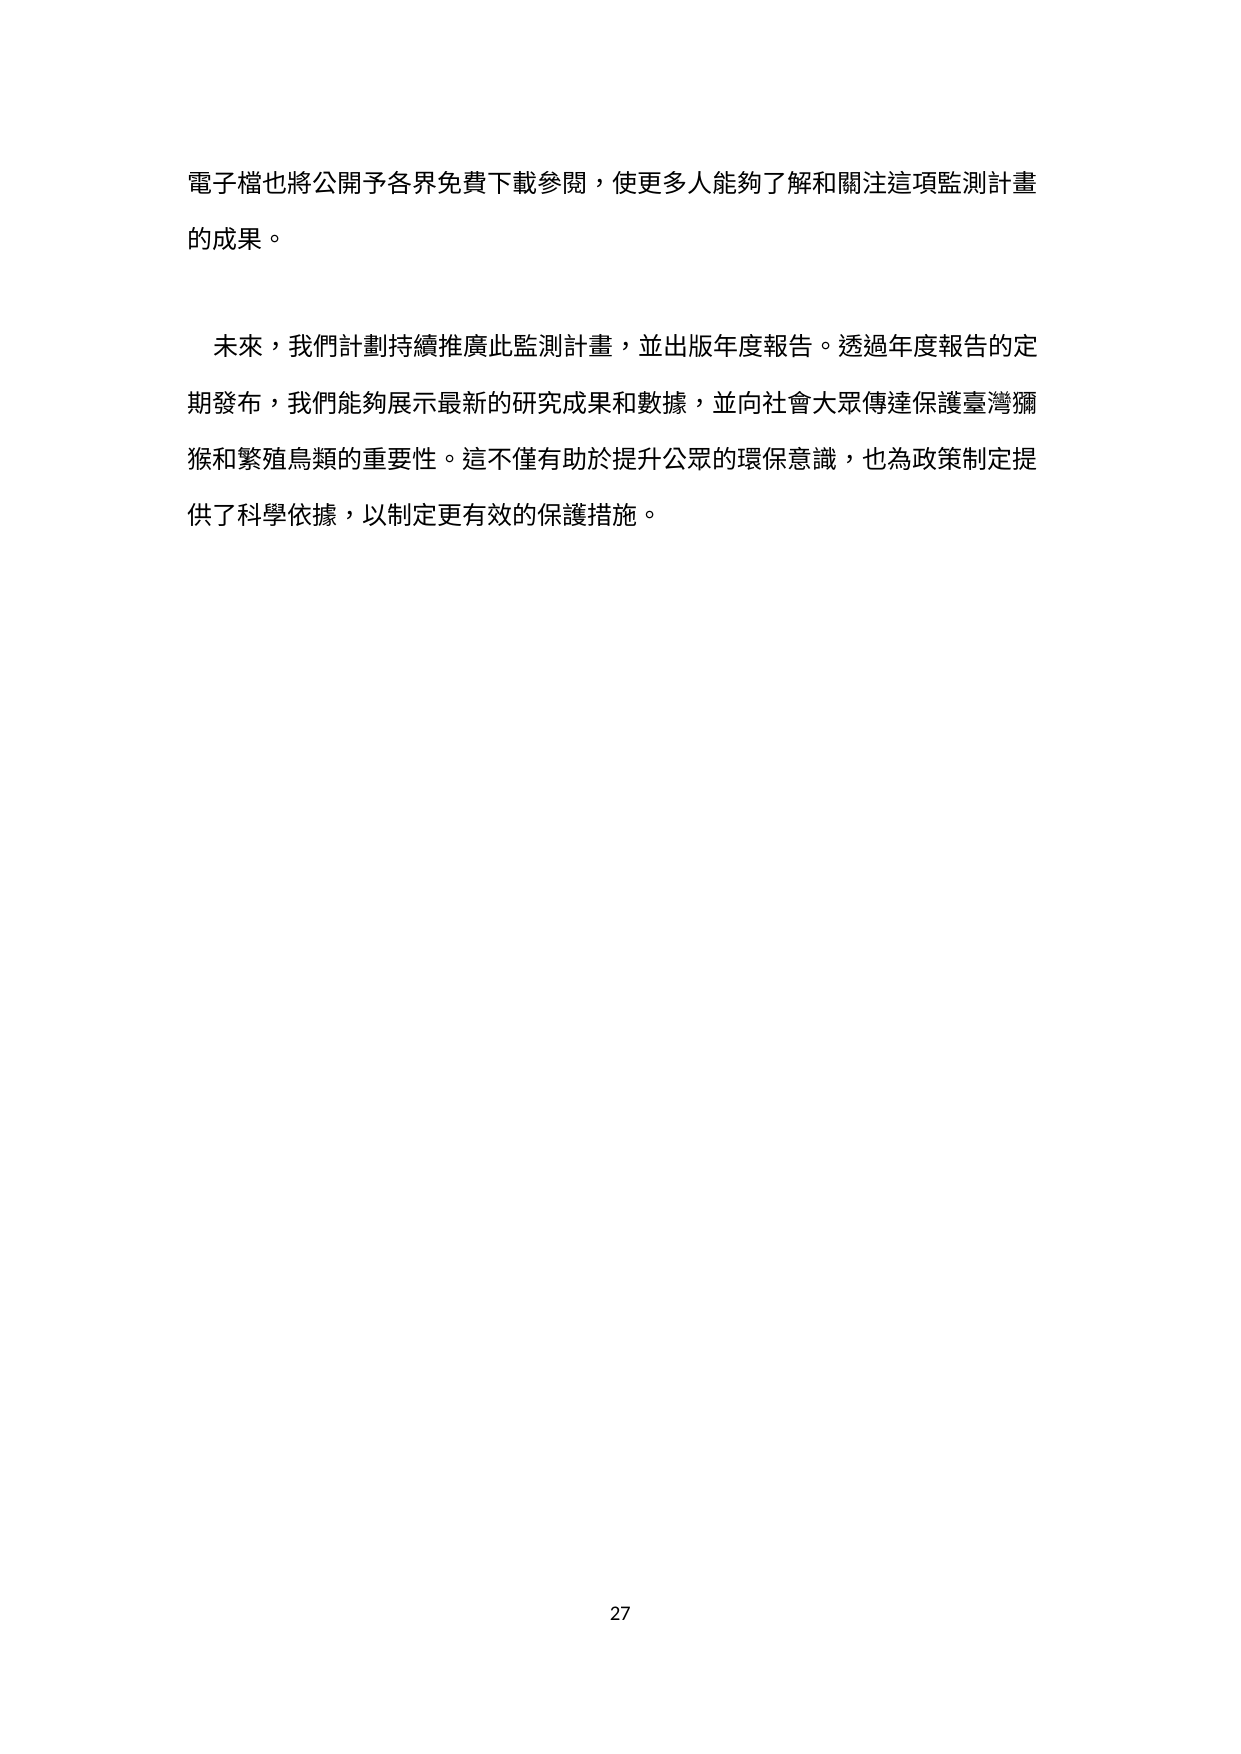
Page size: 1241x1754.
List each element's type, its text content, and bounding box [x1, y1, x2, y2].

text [187, 162, 1053, 256]
text 未來，我們計劃持續推廣此監測計畫，並出版年度報告。透過年度報告的定期發布，我們能夠展示最新的研究成果和數據，並向社會大眾傳達保護臺灣獼猴和繁殖鳥類的重要性。這不僅有助於提升公眾的環保意識，也為政策制定提供了科學依據，以制定更有效的保護措施。 [187, 326, 1053, 532]
